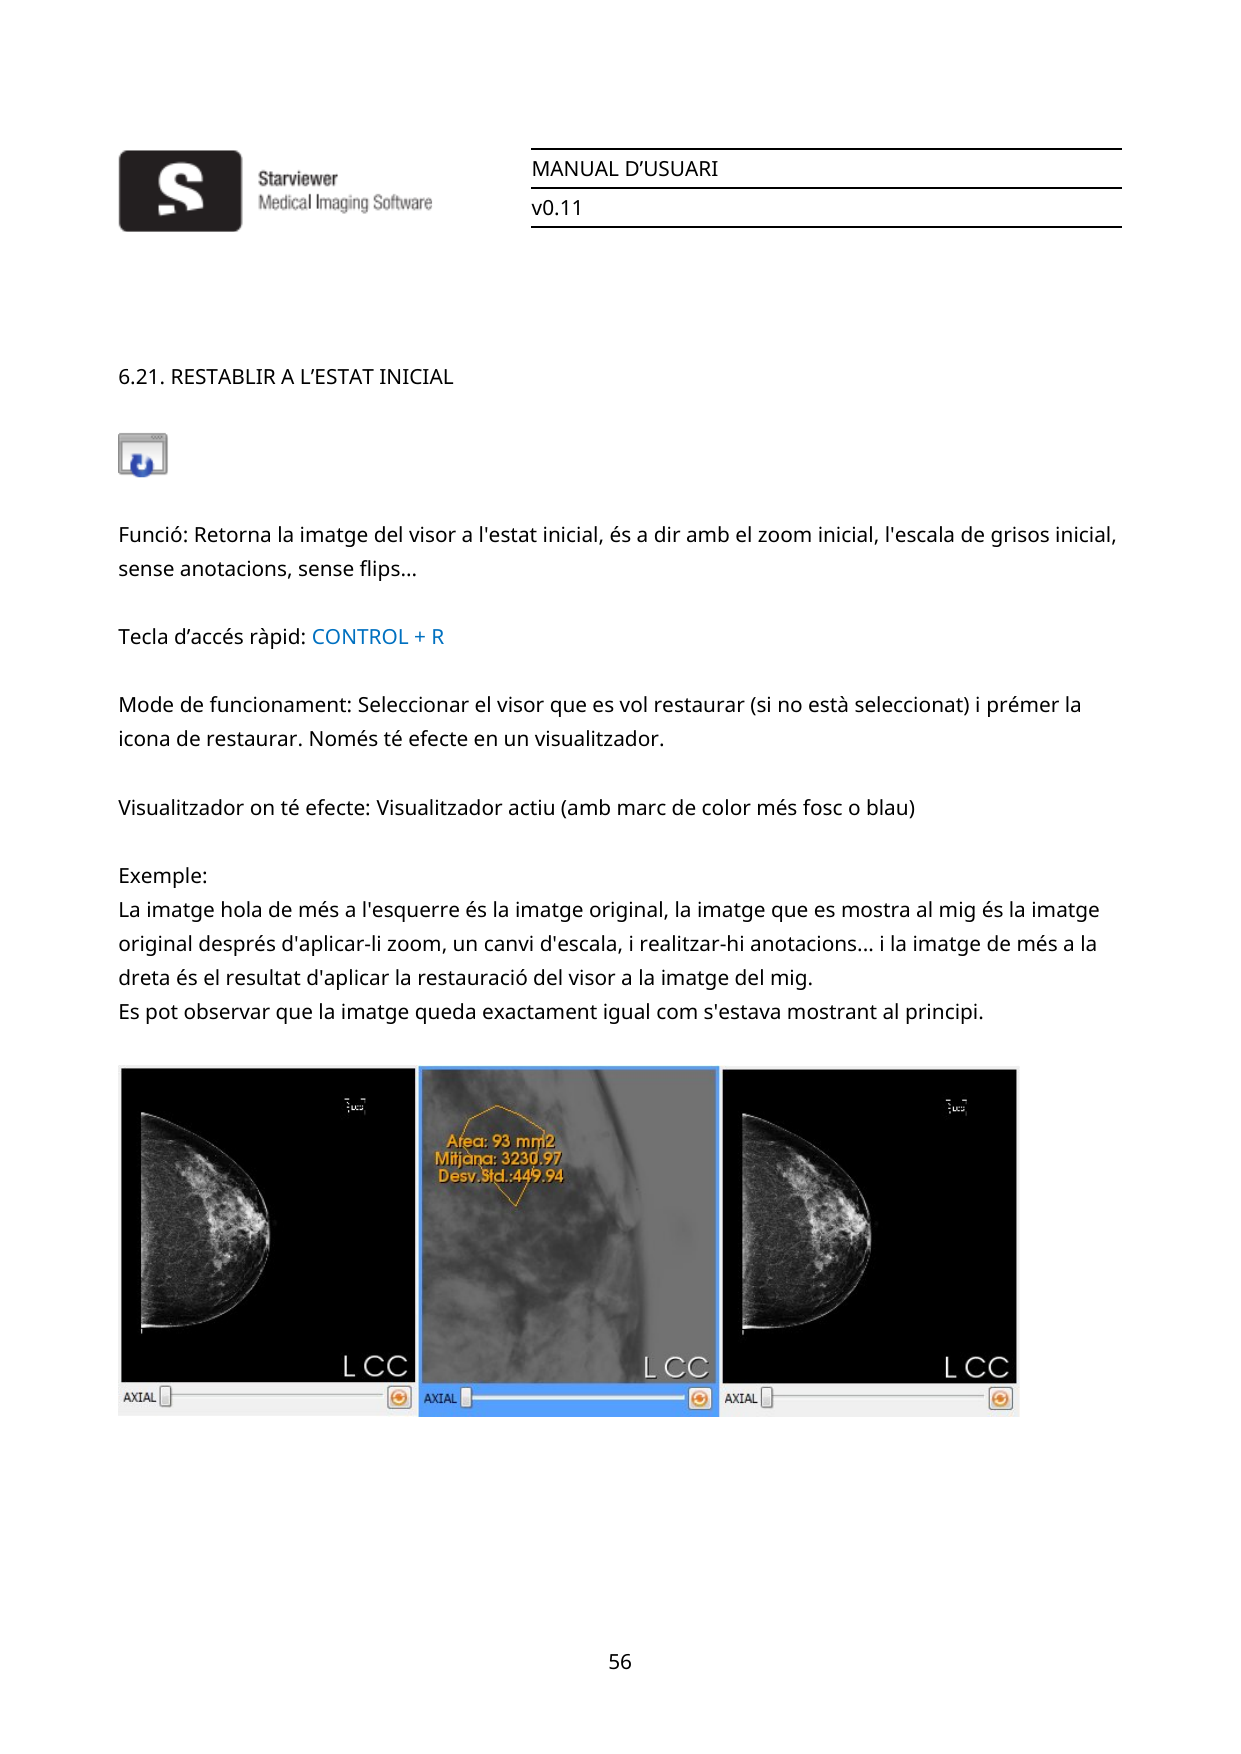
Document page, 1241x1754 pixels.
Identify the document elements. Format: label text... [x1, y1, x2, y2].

text Exemple: [118, 861, 1122, 889]
subtitle Restablir a l’estat inicial [118, 362, 1122, 391]
text La imatge hola de més a l'esquerre és la imatge original, la imatge que es mostra al mig és la imatge original després d'aplicar-li zoom, un canvi d'escala, i realitzar-hi anotacions... i la imatge de més a la dreta és el resultat d'aplicar la restauració del visor a la imatge del mig. [118, 895, 1122, 991]
text Mode de funcionament: Seleccionar el visor que es vol restaurar (si no està seleccionat) i prémer la icona de restaurar. Només té efecte en un visualitzador. [118, 690, 1122, 753]
picture [118, 1065, 1020, 1417]
text Tecla d’accés ràpid: CONTROL + R [118, 622, 1122, 651]
text Funció: Retorna la imatge del visor a l'estat inicial, és a dir amb el zoom inicial, l'escala de grisos inicial, sense anotacions, sense flips... [118, 520, 1122, 583]
text Es pot observar que la imatge queda exactament igual com s'estava mostrant al principi. [118, 997, 1122, 1025]
text Visualitzador on té efecte: Visualitzador actiu (amb marc de color més fosc o blau) [118, 793, 1122, 821]
picture [118, 430, 169, 481]
